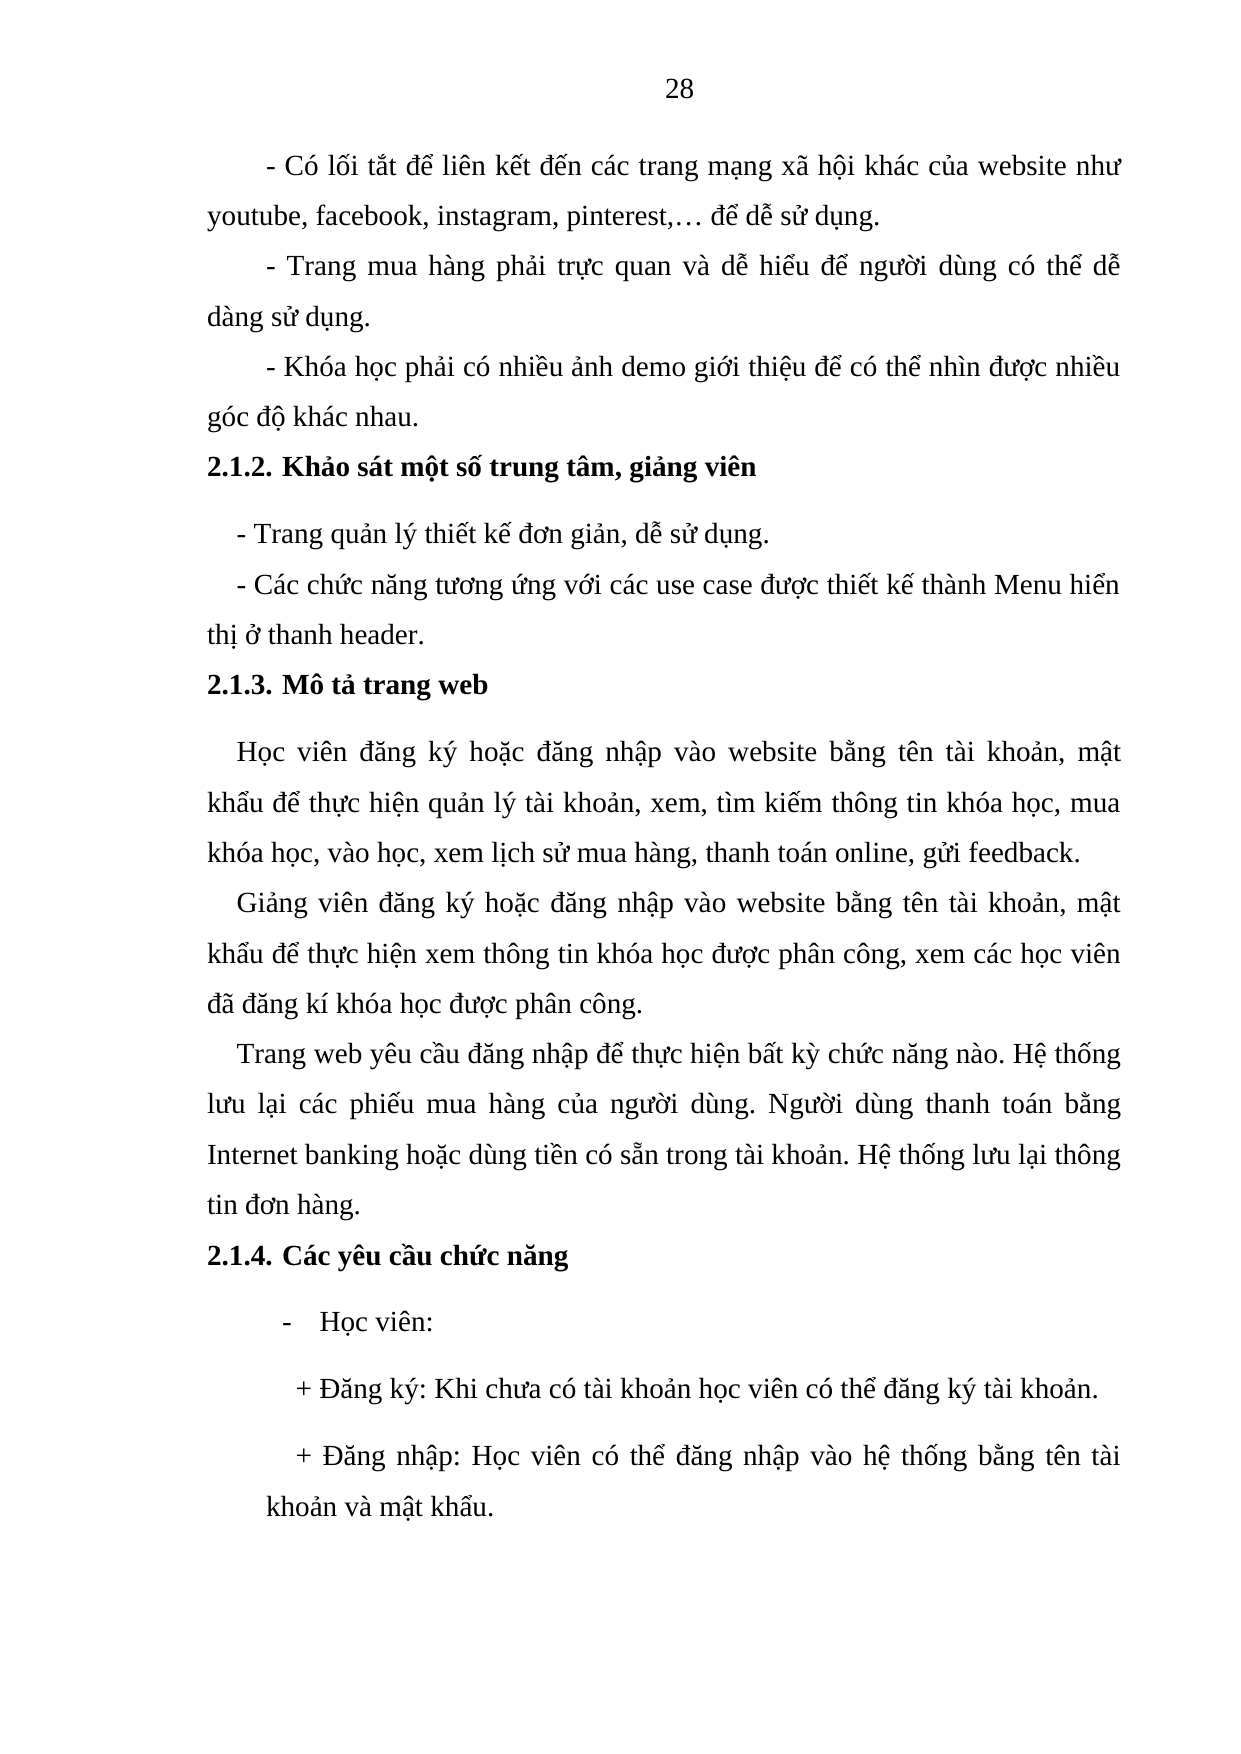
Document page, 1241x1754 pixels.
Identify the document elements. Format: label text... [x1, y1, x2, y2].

text - Khóa học phải có nhiều ảnh demo giới thiệu để có thể nhìn được nhiều góc độ khác nhau. [207, 349, 1122, 433]
text Trang web yêu cầu đăng nhập để thực hiện bất kỳ chức năng nào. Hệ thống lưu lại các phiếu mua hàng của người dùng. Người dùng thanh toán bằng Internet banking hoặc dùng tiền có sẵn trong tài khoản. Hệ thống lưu lại thông tin đơn hàng. [207, 1036, 1122, 1221]
list Học viên: [282, 1304, 1122, 1338]
text - Trang quản lý thiết kế đơn giản, dễ sử dụng. [207, 517, 1122, 550]
text Học viên đăng ký hoặc đăng nhập vào website bằng tên tài khoản, mật khẩu để thực hiện quản lý tài khoản, xem, tìm kiếm thông tin khóa học, mua khóa học, vào học, xem lịch sử mua hàng, thanh toán online, gửi feedback. [207, 734, 1122, 869]
subtitle Khảo sát một số trung tâm, giảng viên [207, 449, 1122, 483]
text + Đăng ký: Khi chưa có tài khoản học viên có thể đăng ký tài khoản. [266, 1372, 1122, 1405]
text - Các chức năng tương ứng với các use case được thiết kế thành Menu hiển thị ở thanh header. [207, 567, 1122, 651]
subtitle Các yêu cầu chức năng [207, 1238, 1122, 1271]
text - Có lối tắt để liên kết đến các trang mạng xã hội khác của website như youtube, facebook, instagram, pinterest,… để dễ sử dụng. [207, 148, 1122, 232]
text Giảng viên đăng ký hoặc đăng nhập vào website bằng tên tài khoản, mật khẩu để thực hiện xem thông tin khóa học được phân công, xem các học viên đã đăng kí khóa học được phân công. [207, 885, 1122, 1019]
text - Trang mua hàng phải trực quan và dễ hiểu để người dùng có thể dễ dàng sử dụng. [207, 248, 1122, 332]
subtitle Mô tả trang web [207, 667, 1122, 701]
text + Đăng nhập: Học viên có thể đăng nhập vào hệ thống bằng tên tài khoản và mật khẩu. [266, 1438, 1122, 1522]
